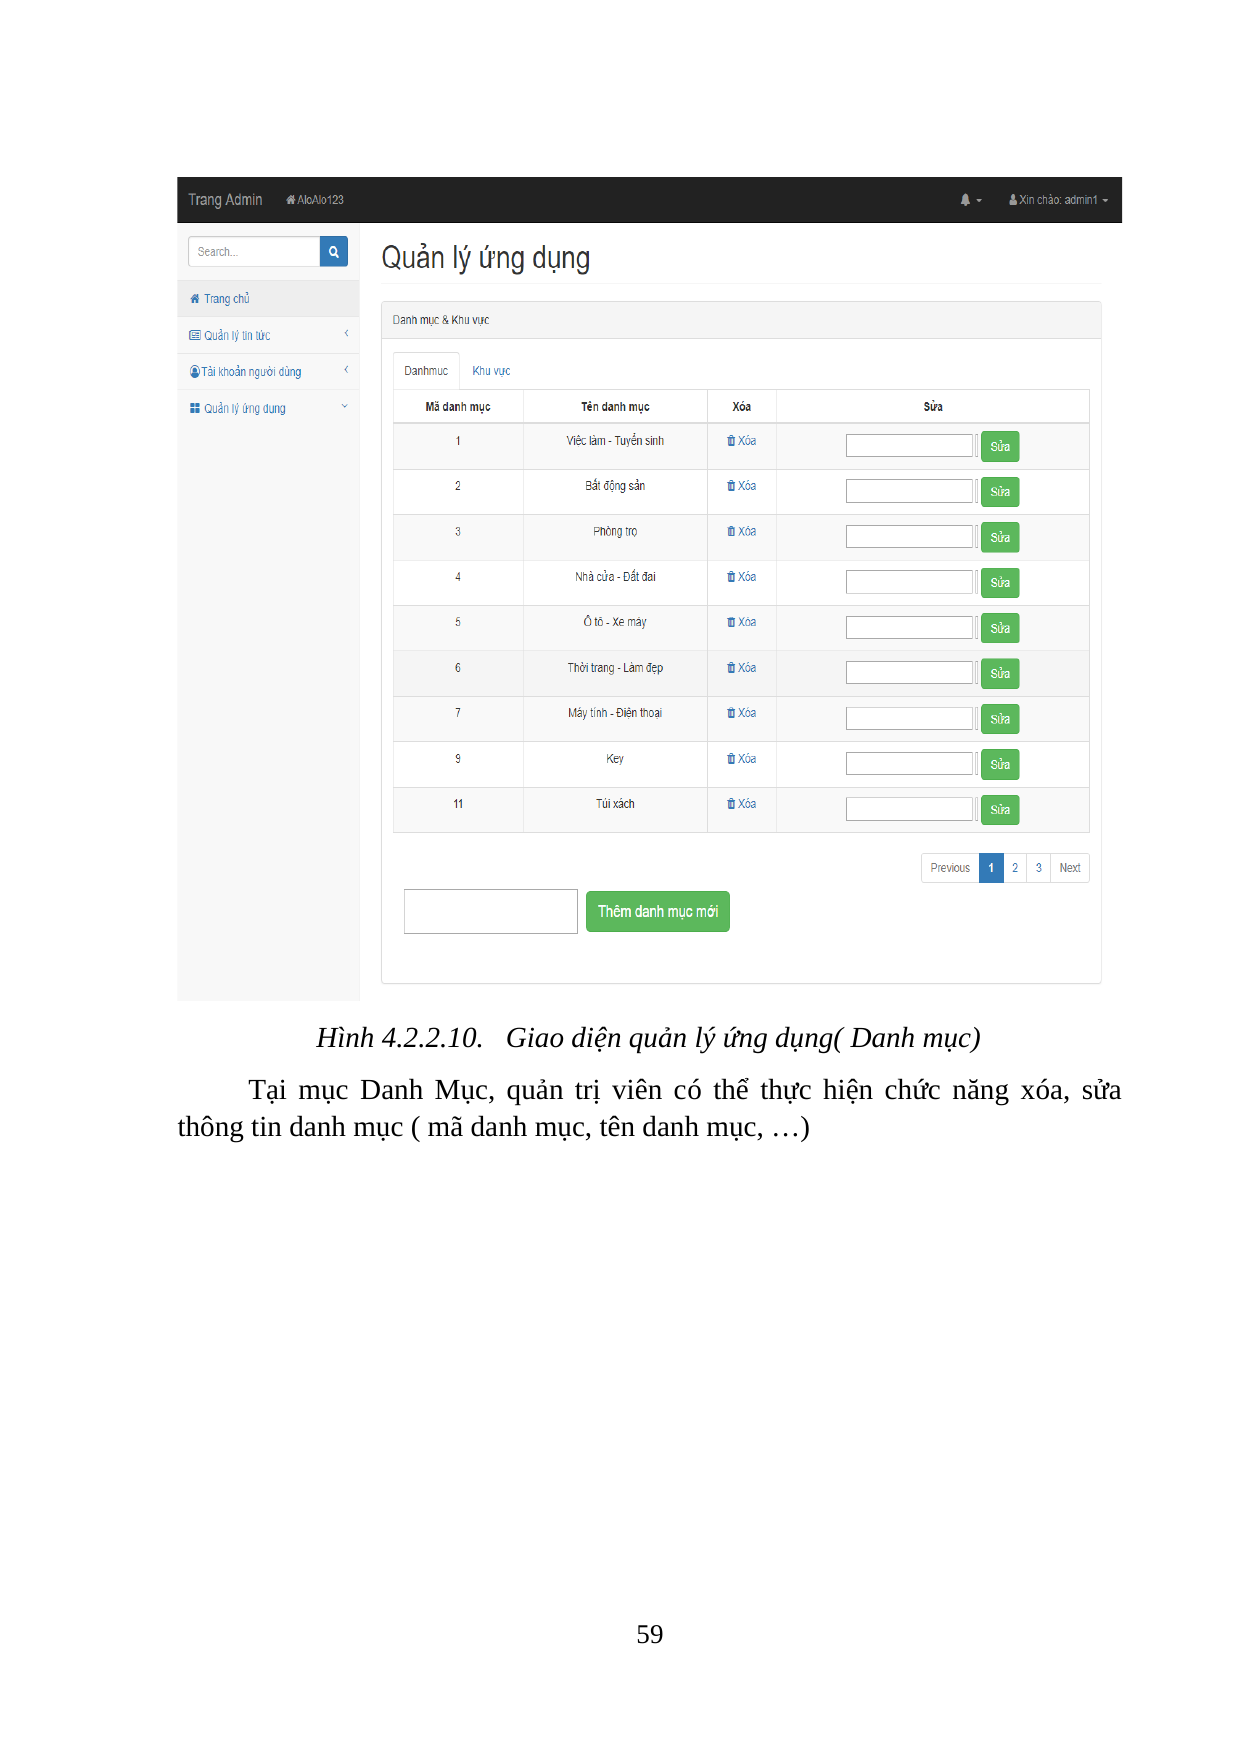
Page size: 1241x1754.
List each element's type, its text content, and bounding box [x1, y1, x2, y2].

picture [177, 177, 1123, 1001]
text Hình 4.2.2.10. Giao diện quản lý ứng dụng( Danh mục) [177, 1020, 1122, 1053]
text Tại mục Danh Mục, quản trị viên có thể thực hiện chức năng xóa, sửa thông tin danh mục ( mã danh mục, tên danh mục, …) [177, 1072, 1122, 1142]
